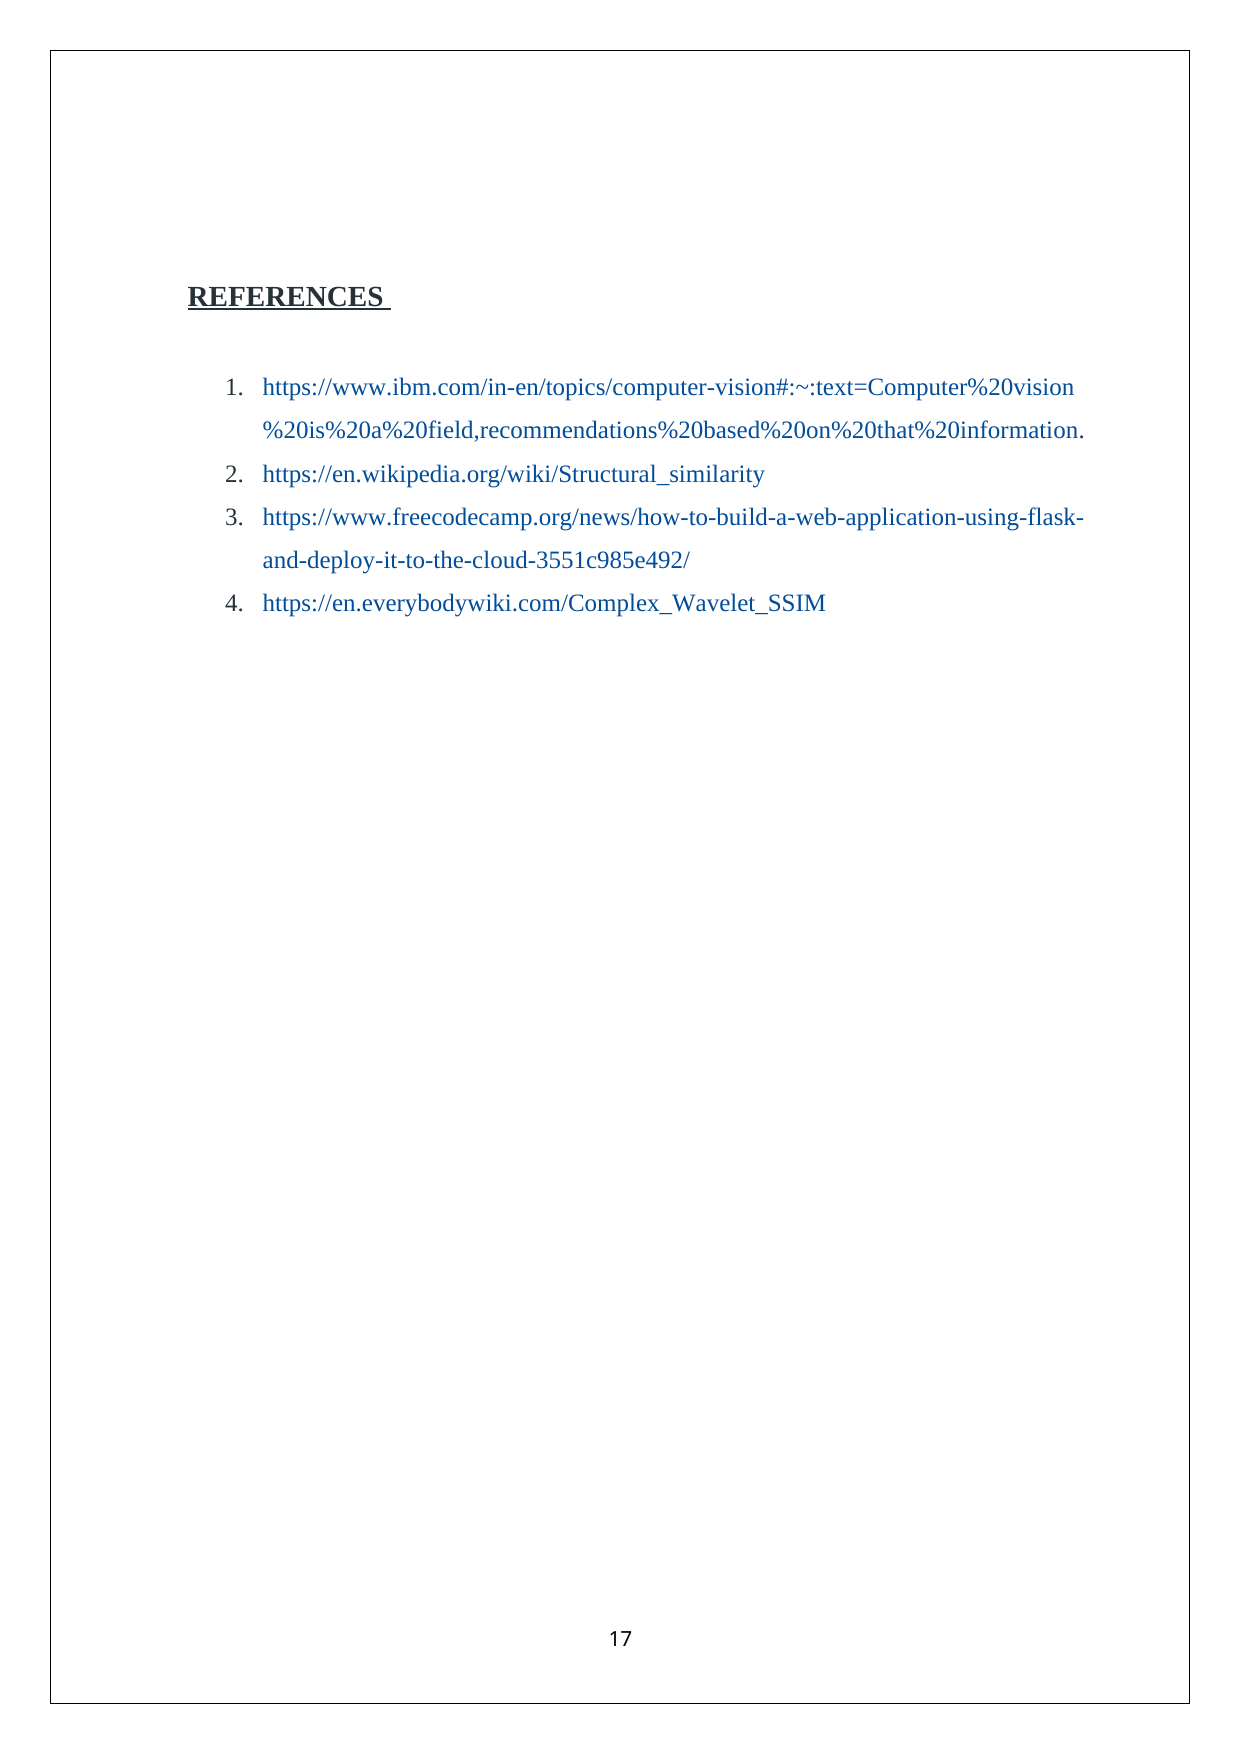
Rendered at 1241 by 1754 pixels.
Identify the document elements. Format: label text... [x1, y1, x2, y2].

text REFERENCES [187, 279, 1090, 313]
list https://www.ibm.com/in-en/topics/computer-vision#:~:text=Computer%20vision%20is%20a%20field,recommendations%20based%20on%20that%20information. [225, 372, 1090, 444]
list https://en.everybodywiki.com/Complex_Wavelet_SSIM [225, 588, 1090, 617]
list https://en.wikipedia.org/wiki/Structural_similarity [225, 459, 1090, 487]
list https://www.freecodecamp.org/news/how-to-build-a-web-application-using-flask-and-deploy-it-to-the-cloud-3551c985e492/ [225, 502, 1090, 574]
